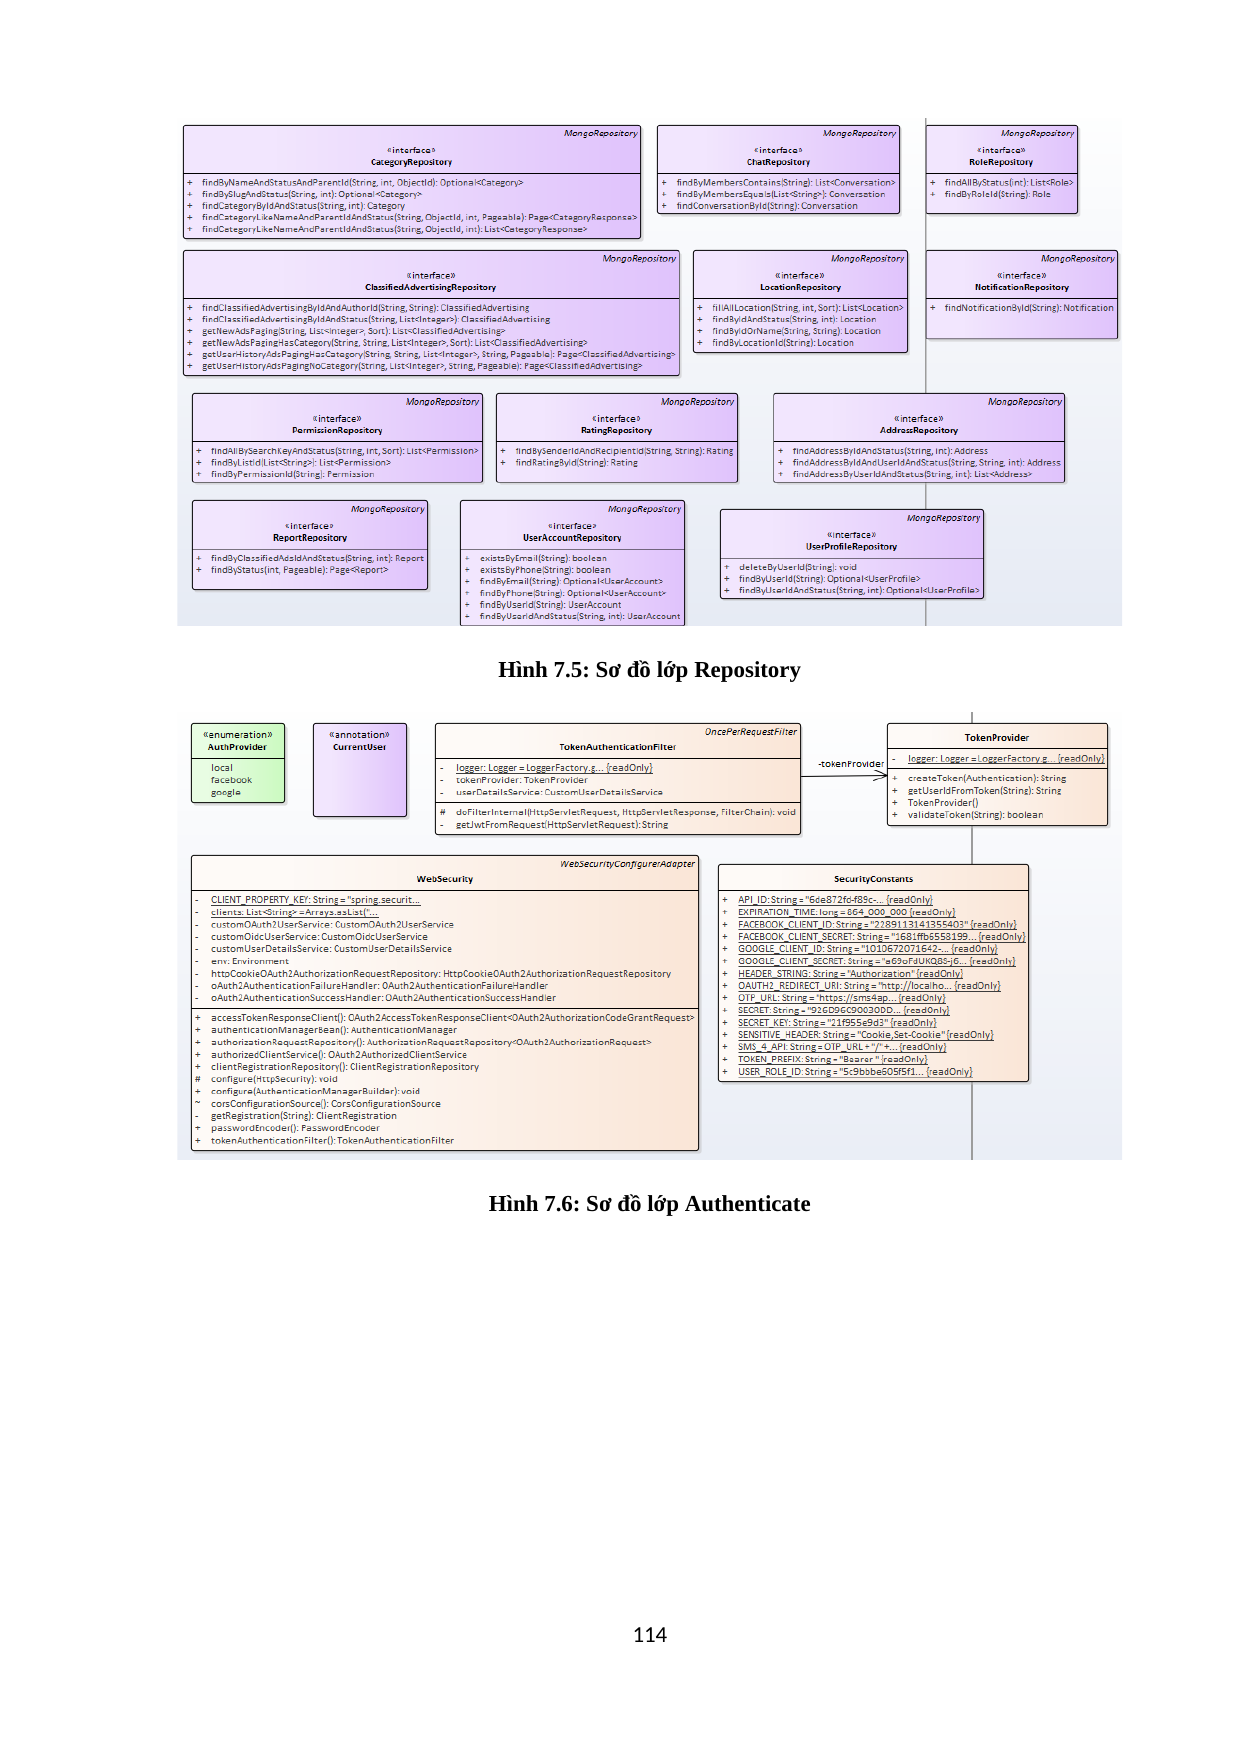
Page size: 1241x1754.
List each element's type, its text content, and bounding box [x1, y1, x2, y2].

picture [177, 712, 1123, 1160]
picture [177, 118, 1123, 626]
text Hình 7.5: Sơ đồ lớp Repository [177, 657, 1122, 683]
text Hình 7.6: Sơ đồ lớp Authenticate [177, 1190, 1122, 1216]
